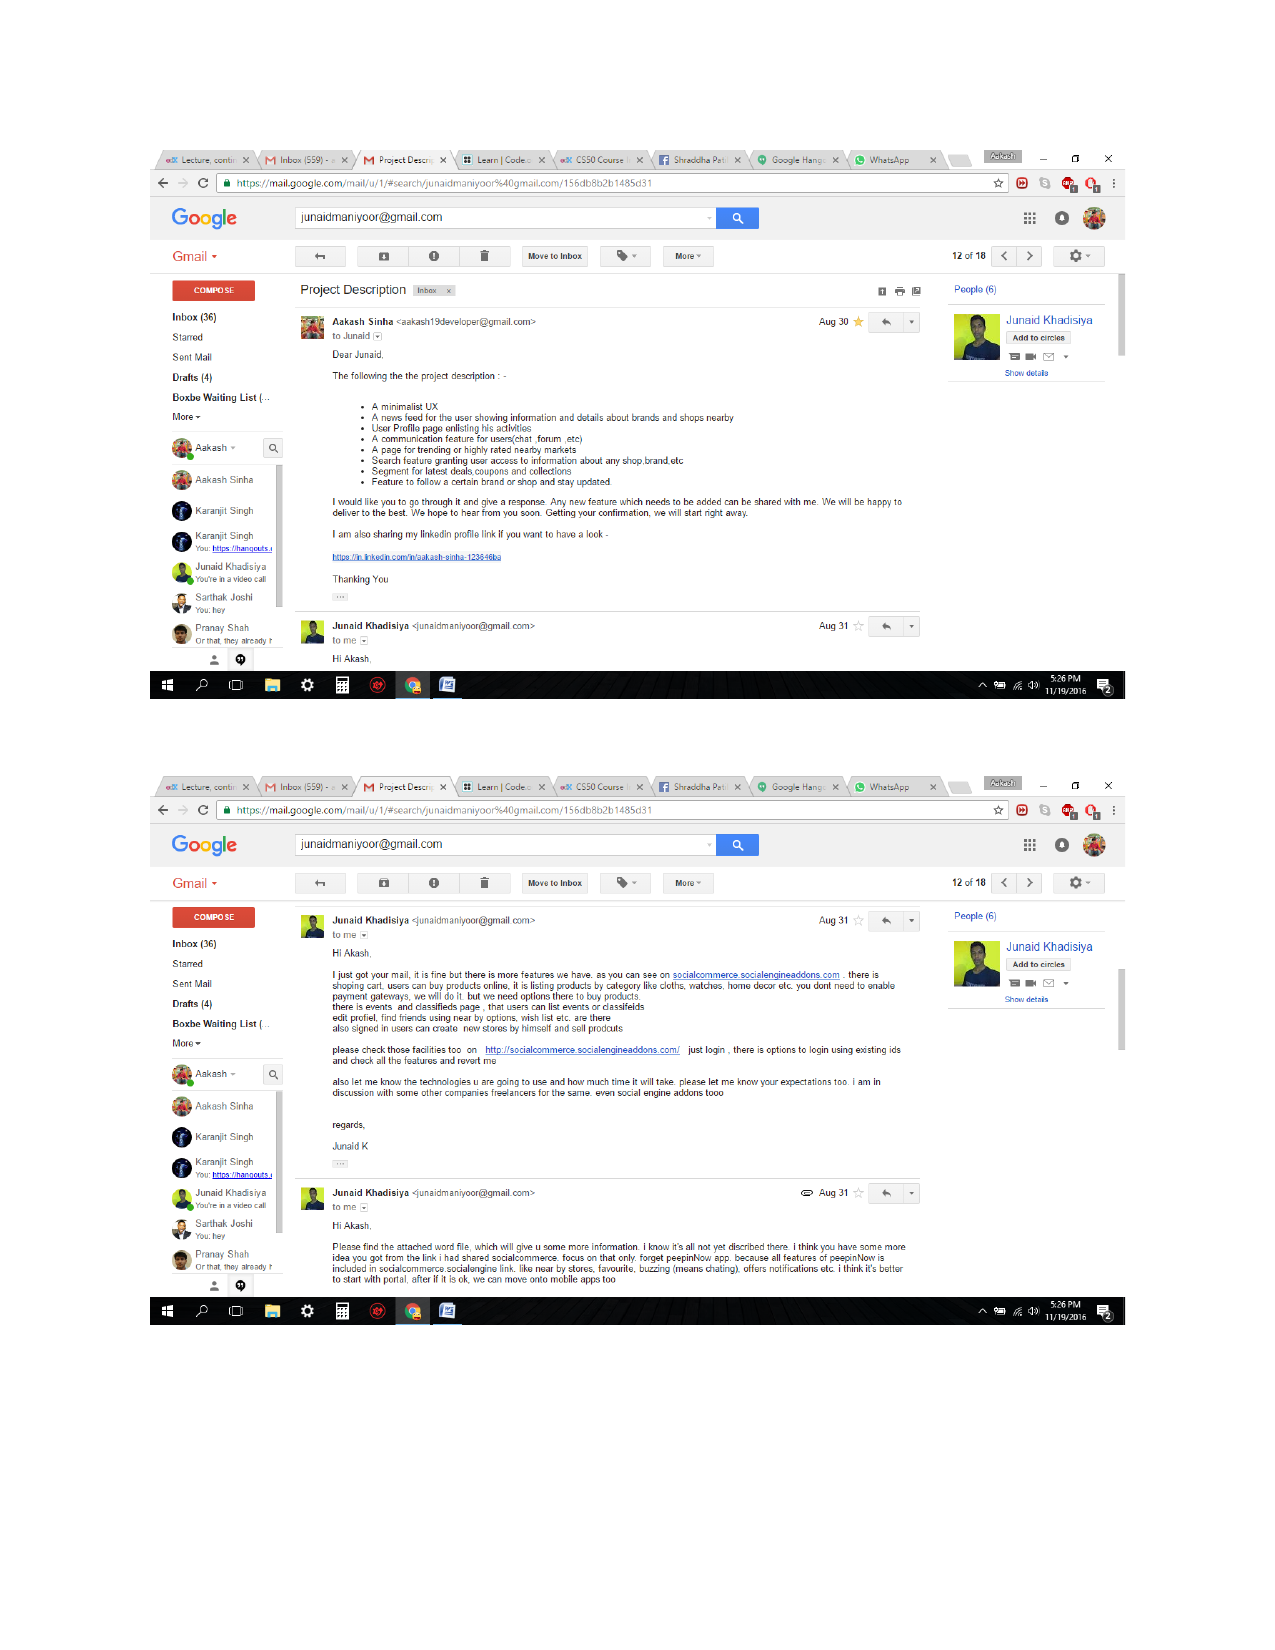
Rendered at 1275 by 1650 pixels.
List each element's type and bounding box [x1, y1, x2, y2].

picture [150, 776, 1125, 1325]
picture [150, 150, 1125, 699]
